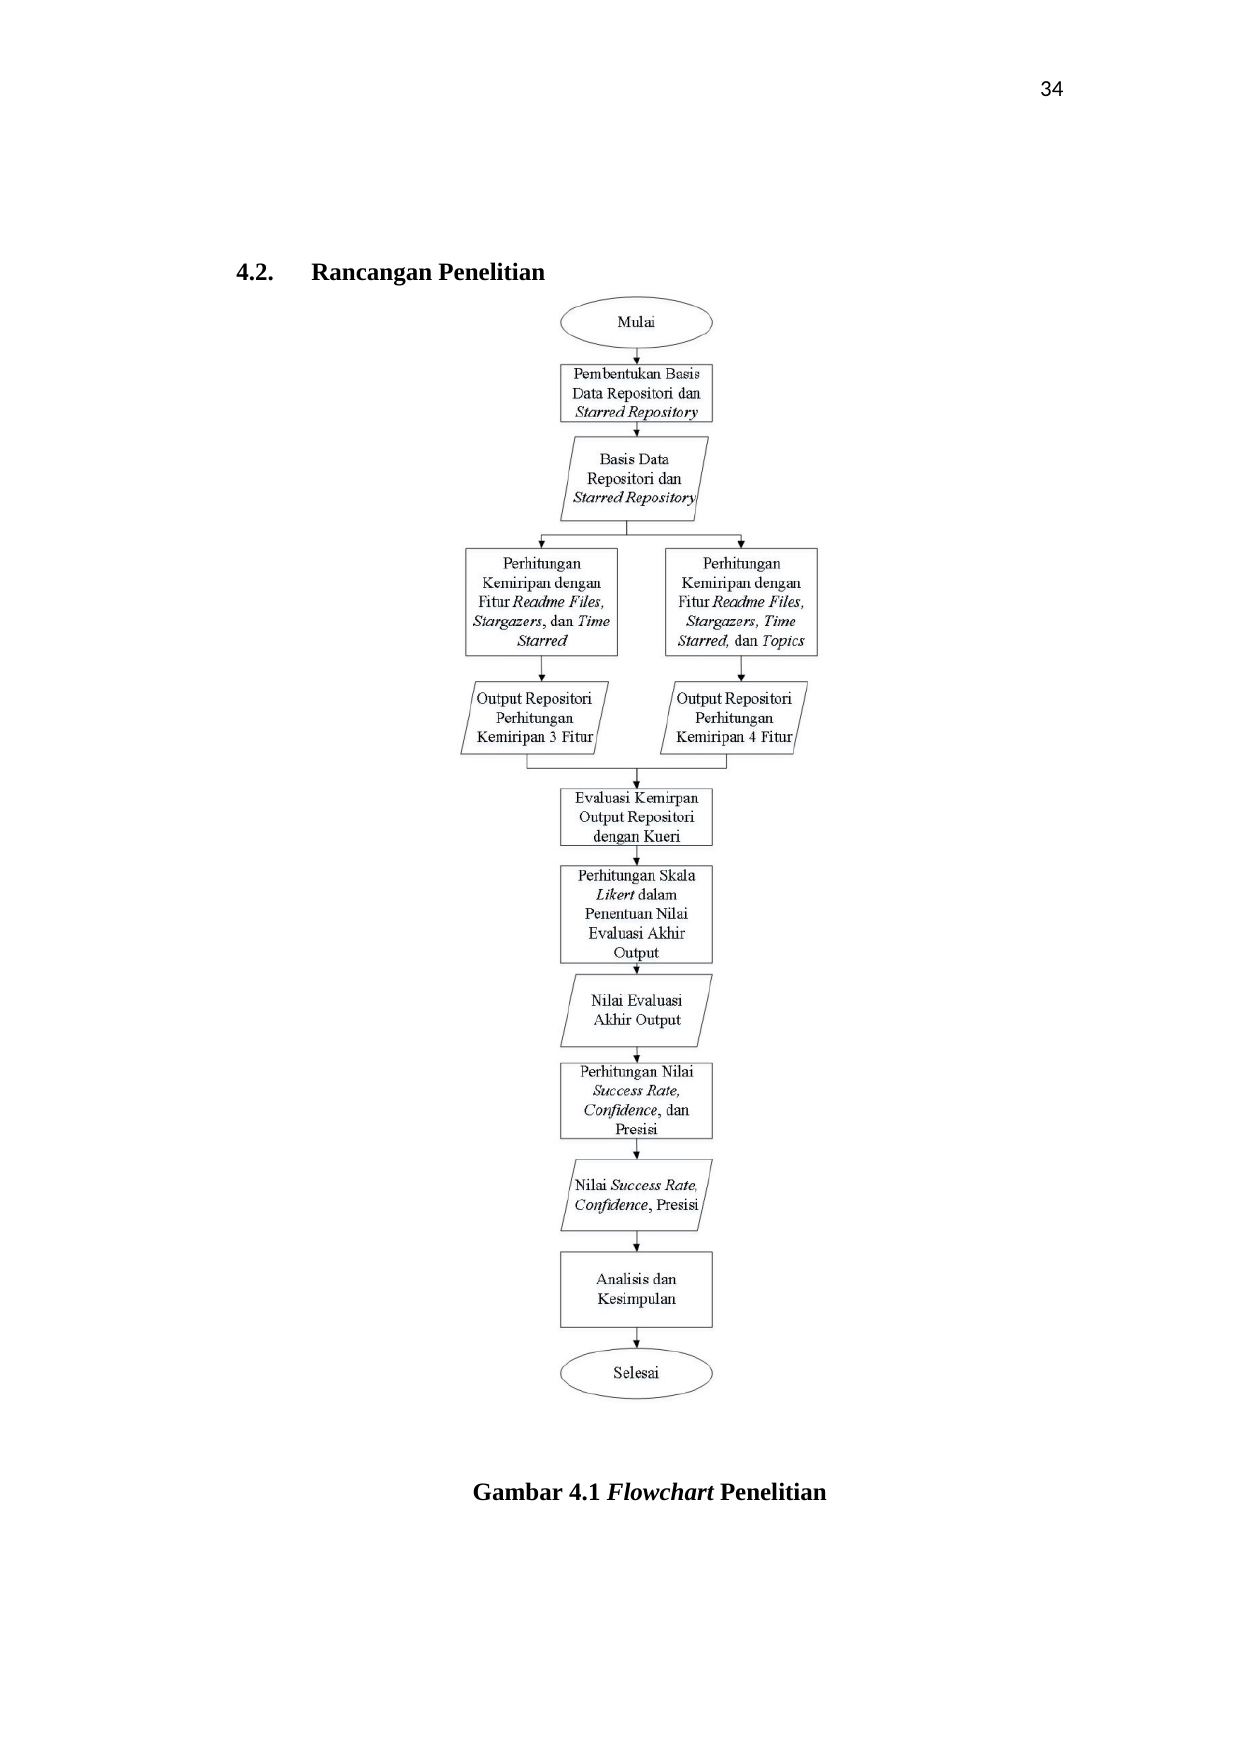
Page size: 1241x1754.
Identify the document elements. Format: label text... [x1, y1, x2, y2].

text Gambar 4.1 Flowchart Penelitian [236, 1477, 1063, 1506]
picture [456, 293, 822, 1407]
subtitle 4.2. Rancangan Penelitian [236, 257, 1063, 286]
